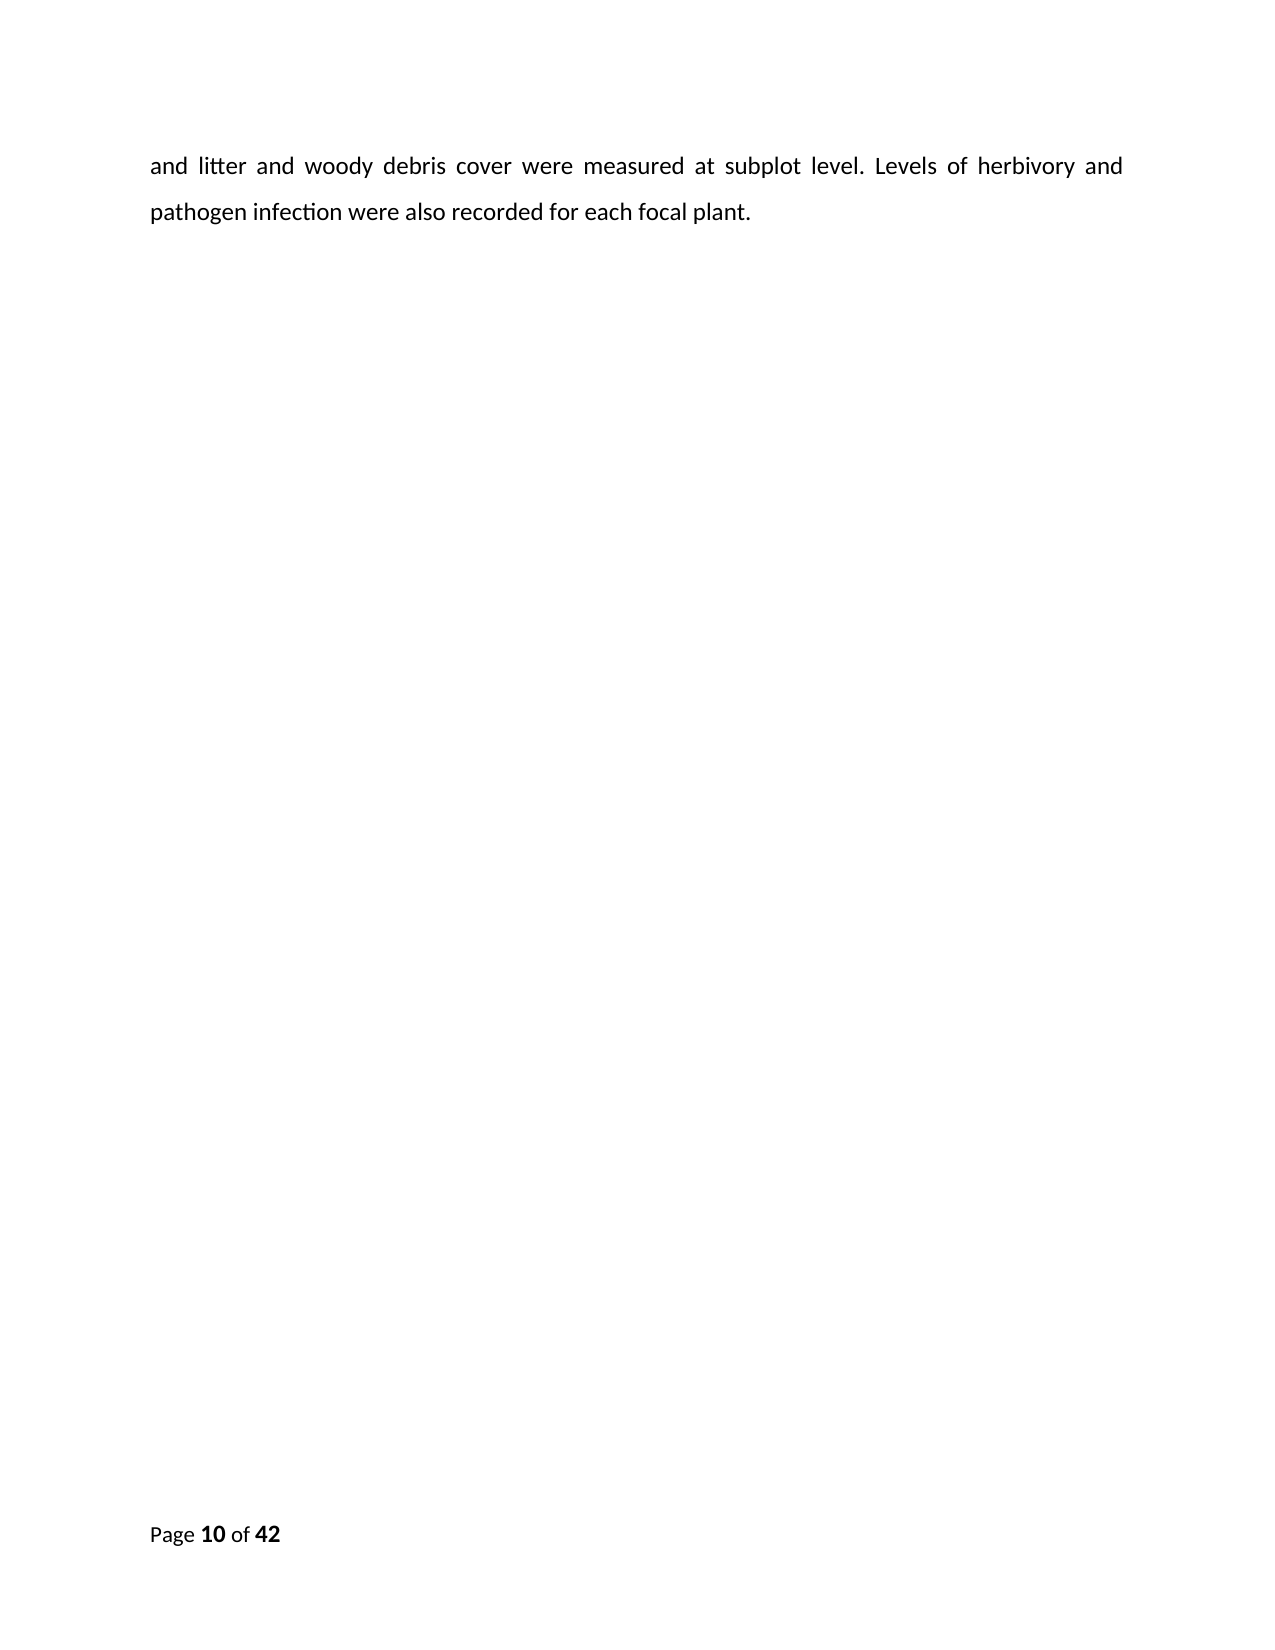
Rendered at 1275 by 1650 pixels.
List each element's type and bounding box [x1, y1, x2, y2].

text [150, 150, 1125, 226]
